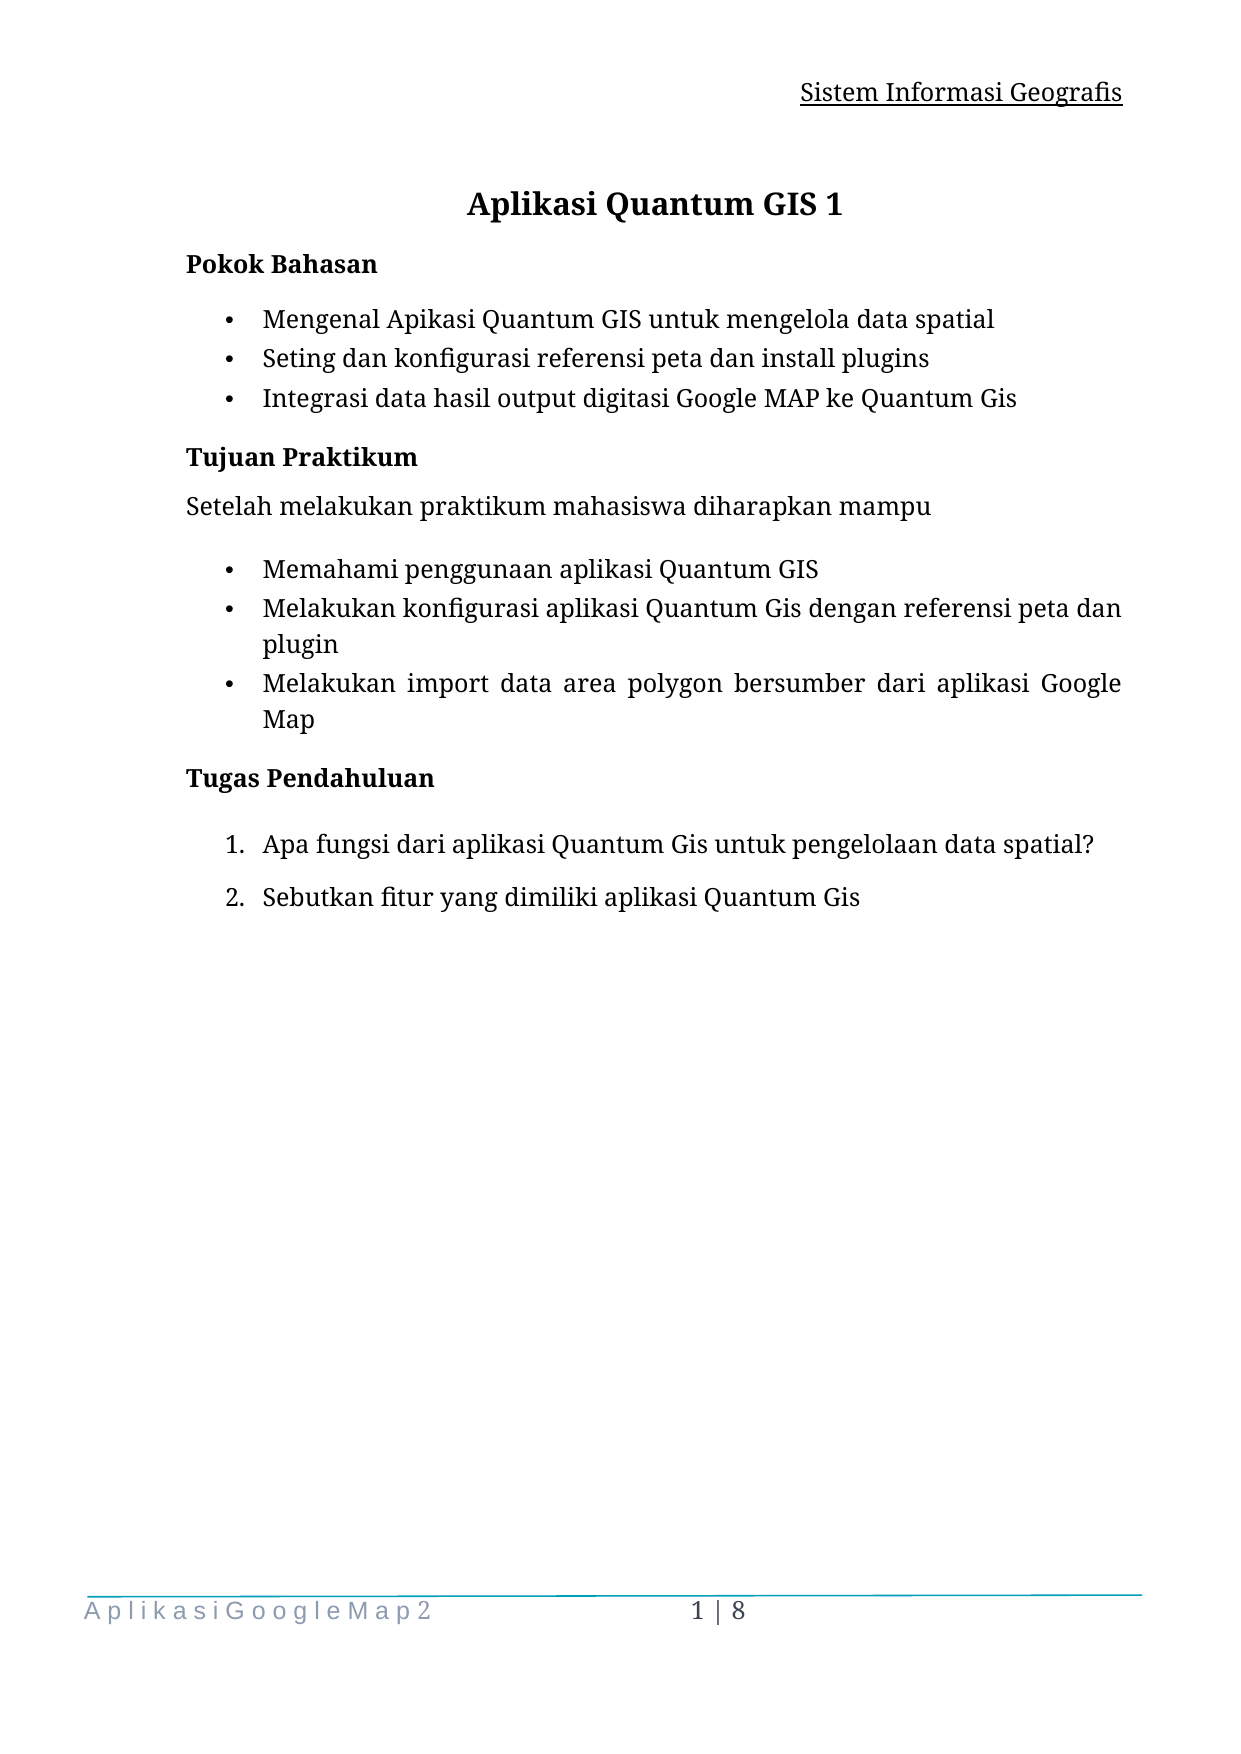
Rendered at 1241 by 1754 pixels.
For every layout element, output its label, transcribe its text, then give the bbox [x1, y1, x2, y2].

subtitle Tujuan Praktikum [186, 439, 1123, 473]
list Sebutkan fitur yang dimiliki aplikasi Quantum Gis [225, 880, 1123, 914]
text Setelah melakukan praktikum mahasiswa diharapkan mampu [186, 489, 1123, 523]
list Apa fungsi dari aplikasi Quantum Gis untuk pengelolaan data spatial? [225, 827, 1123, 861]
list Seting dan konfigurasi referensi peta dan install plugins [225, 341, 1123, 375]
list Melakukan import data area polygon bersumber dari aplikasi Google Map [225, 666, 1123, 736]
subtitle Tugas Pendahuluan [186, 761, 1123, 795]
list Memahami penggunaan aplikasi Quantum GIS [225, 552, 1123, 586]
list Integrasi data hasil output digitasi Google MAP ke Quantum Gis [225, 380, 1123, 414]
subtitle Aplikasi Quantum GIS 1 [187, 182, 1123, 224]
subtitle Pokok Bahasan [186, 247, 1123, 281]
list Melakukan konfigurasi aplikasi Quantum Gis dengan referensi peta dan plugin [225, 591, 1123, 661]
list Mengenal Apikasi Quantum GIS untuk mengelola data spatial [225, 302, 1123, 336]
